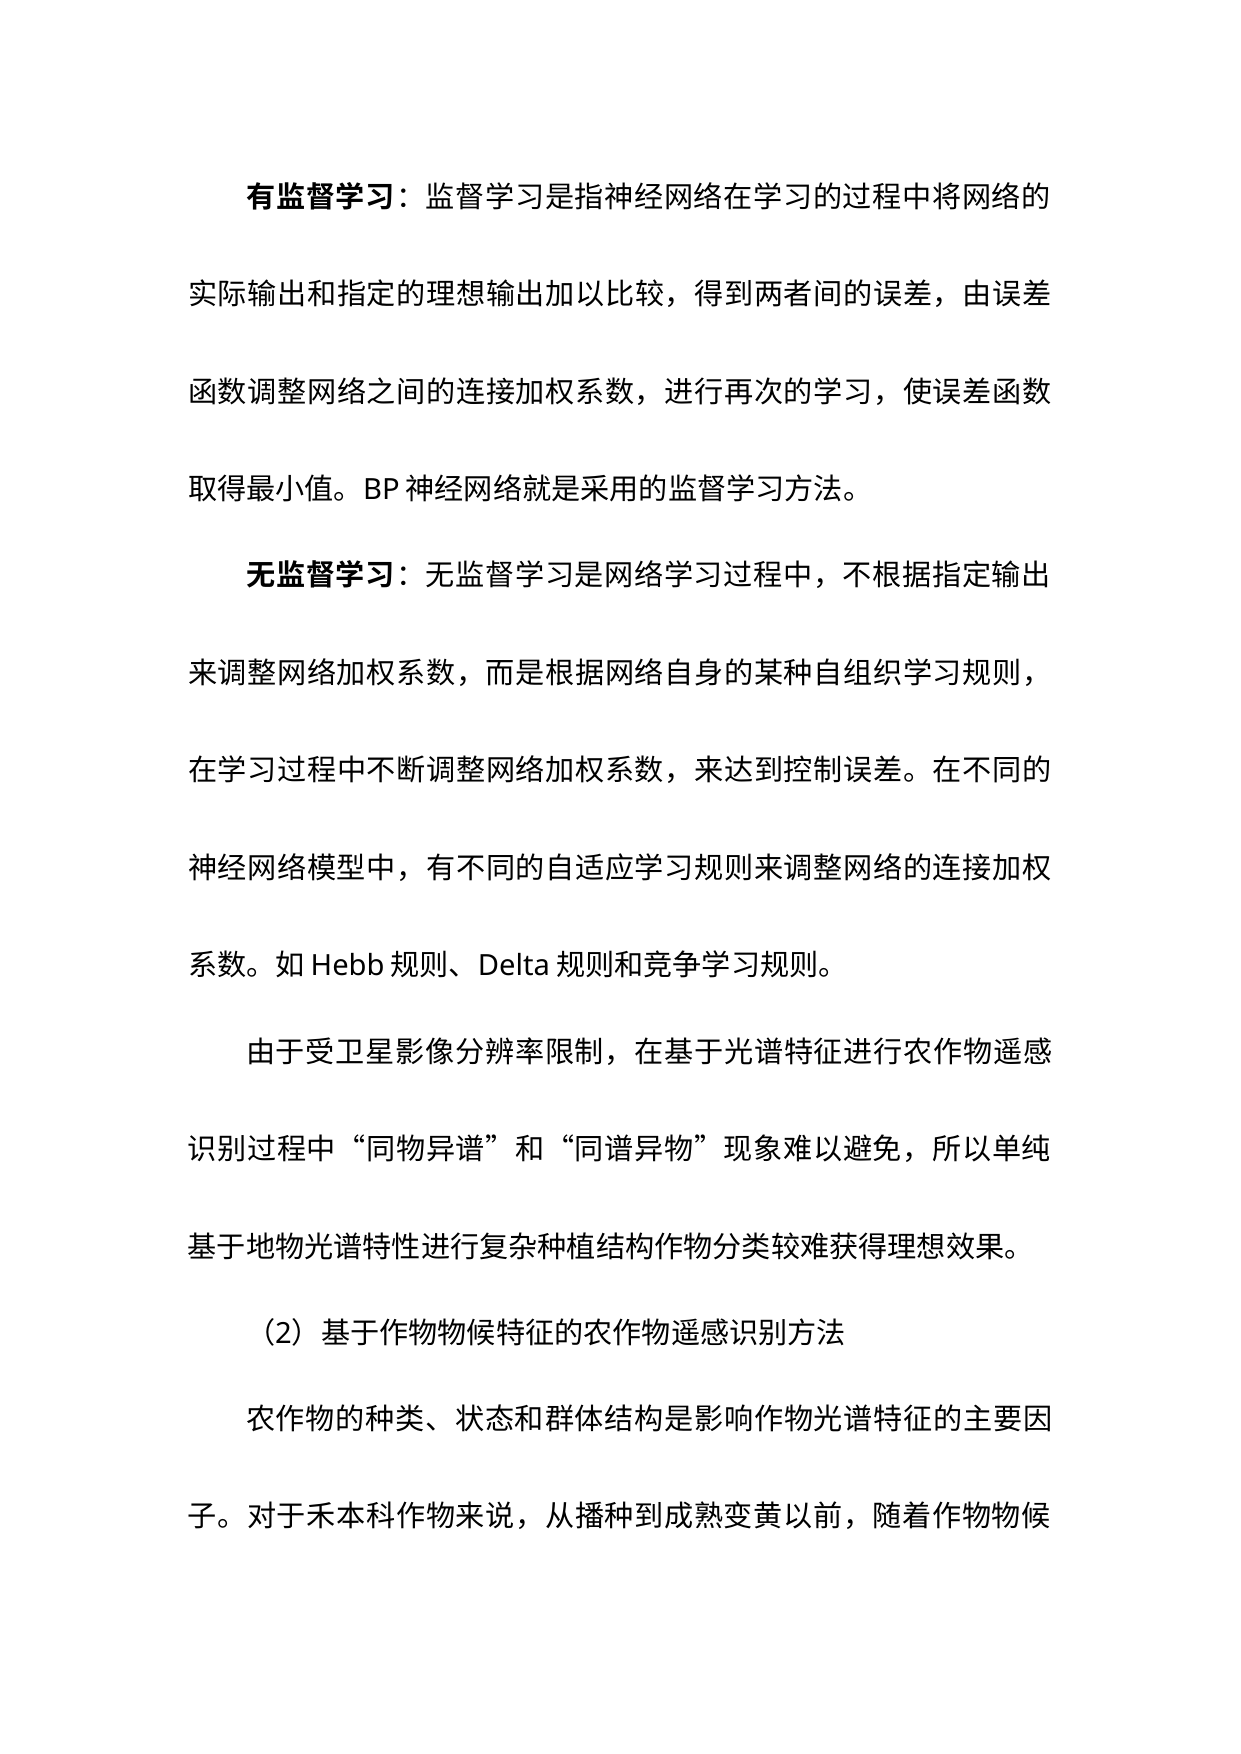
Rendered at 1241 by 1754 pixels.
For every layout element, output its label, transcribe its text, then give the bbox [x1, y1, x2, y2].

text 由于受卫星影像分辨率限制，在基于光谱特征进行农作物遥感识别过程中“同物异谱”和“同谱异物”现象难以避免，所以单纯基于地物光谱特性进行复杂种植结构作物分类较难获得理想效果。 [187, 1017, 1053, 1277]
text 无监督学习：无监督学习是网络学习过程中，不根据指定输出来调整网络加权系数，而是根据网络自身的某种自组织学习规则，在学习过程中不断调整网络加权系数，来达到控制误差。在不同的神经网络模型中，有不同的自适应学习规则来调整网络的连接加权系数。如Hebb规则、Delta规则和竞争学习规则。 [188, 541, 1053, 996]
text （2）基于作物物候特征的农作物遥感识别方法 [187, 1298, 1053, 1363]
text 有监督学习：监督学习是指神经网络在学习的过程中将网络的实际输出和指定的理想输出加以比较，得到两者间的误差，由误差函数调整网络之间的连接加权系数，进行再次的学习，使误差函数取得最小值。BP神经网络就是采用的监督学习方法。 [188, 162, 1053, 519]
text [187, 1384, 1053, 1547]
